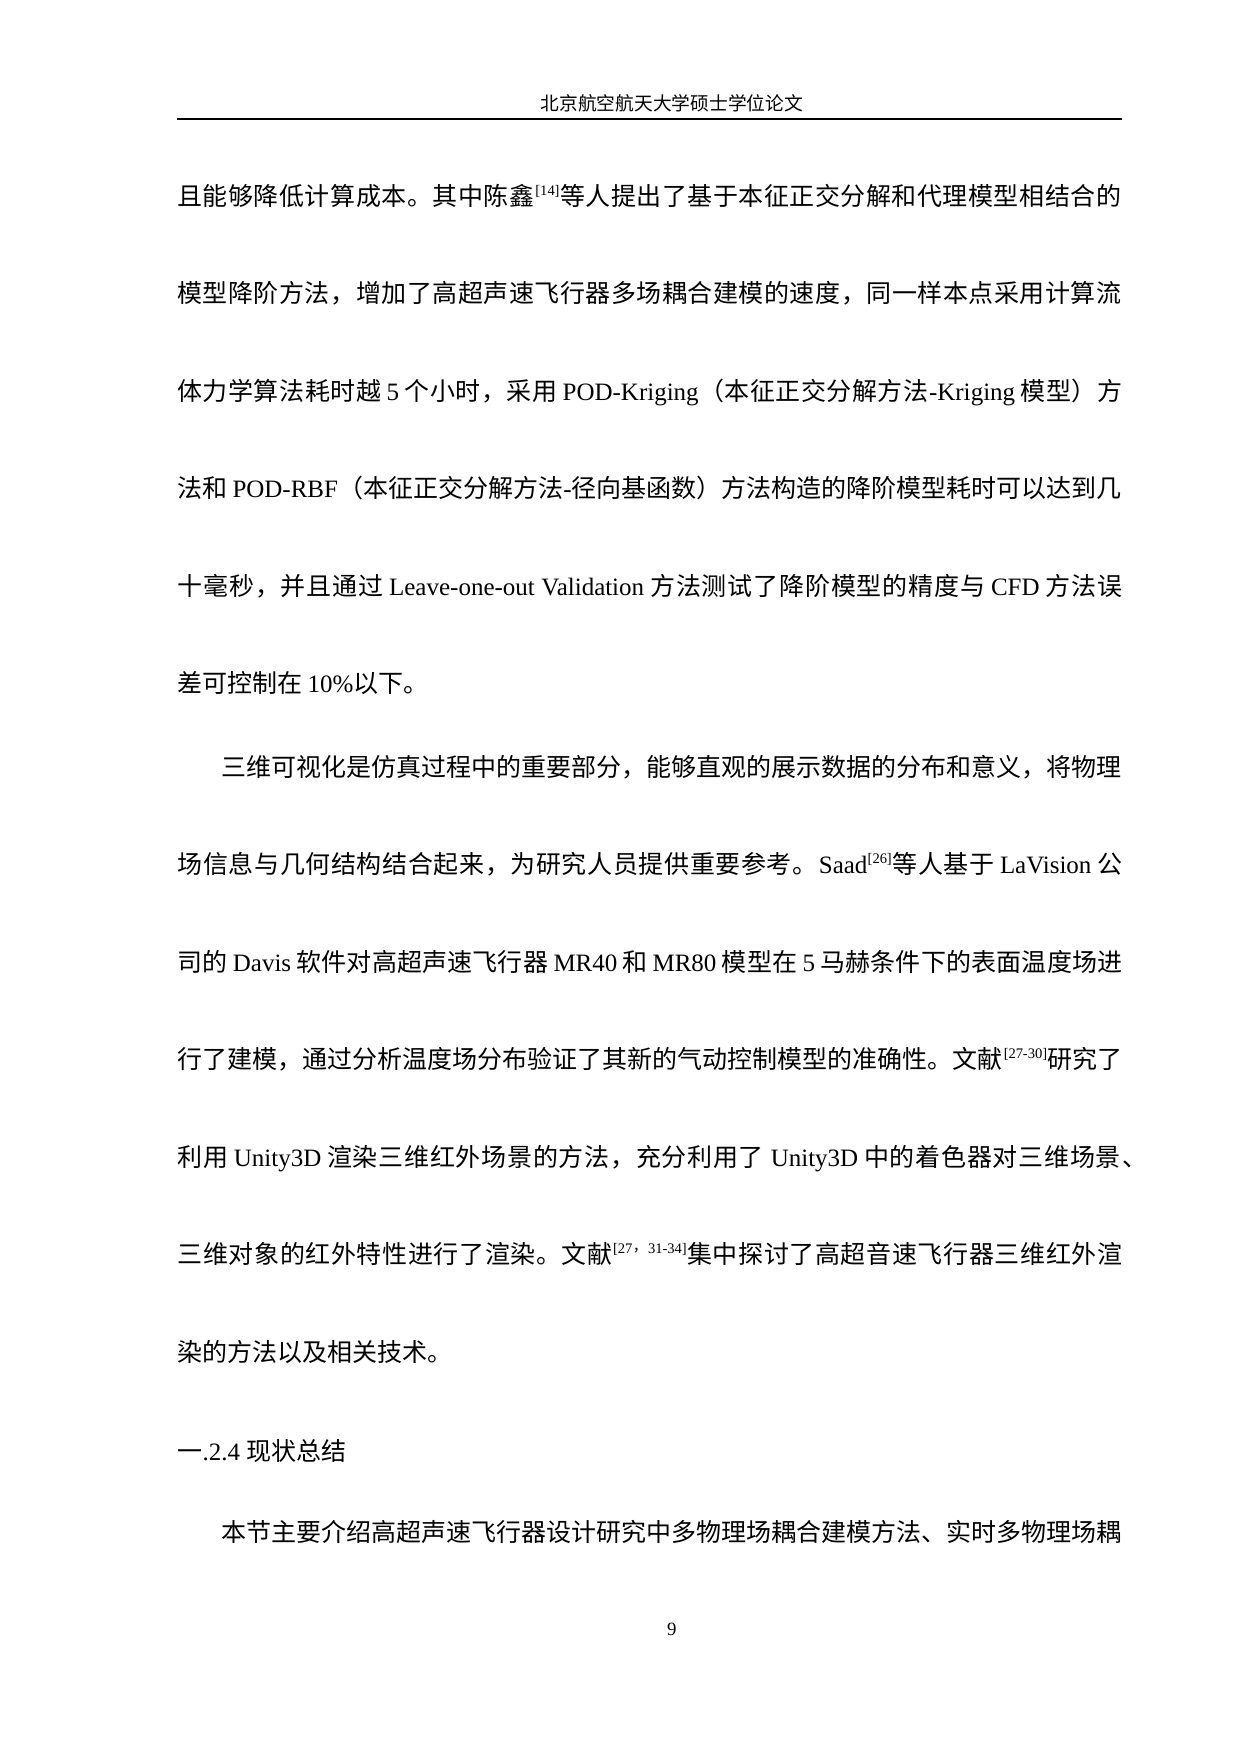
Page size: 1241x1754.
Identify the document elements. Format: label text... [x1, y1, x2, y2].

text 三维可视化是仿真过程中的重要部分，能够直观的展示数据的分布和意义，将物理场信息与几何结构结合起来，为研究人员提供重要参考。Saad[26]等人基于LaVision公司的Davis软件对高超声速飞行器MR40和MR80模型在5马赫条件下的表面温度场进行了建模，通过分析温度场分布验证了其新的气动控制模型的准确性。文献[27-30]研究了利用Unity3D渲染三维红外场景的方法，充分利用了Unity3D中的着色器对三维场景、三维对象的红外特性进行了渲染。文献[27，31-34]集中探讨了高超音速飞行器三维红外渲染的方法以及相关技术。 [177, 733, 1122, 1383]
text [177, 1498, 1122, 1563]
subtitle 现状总结 [177, 1417, 1122, 1482]
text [177, 162, 1122, 714]
